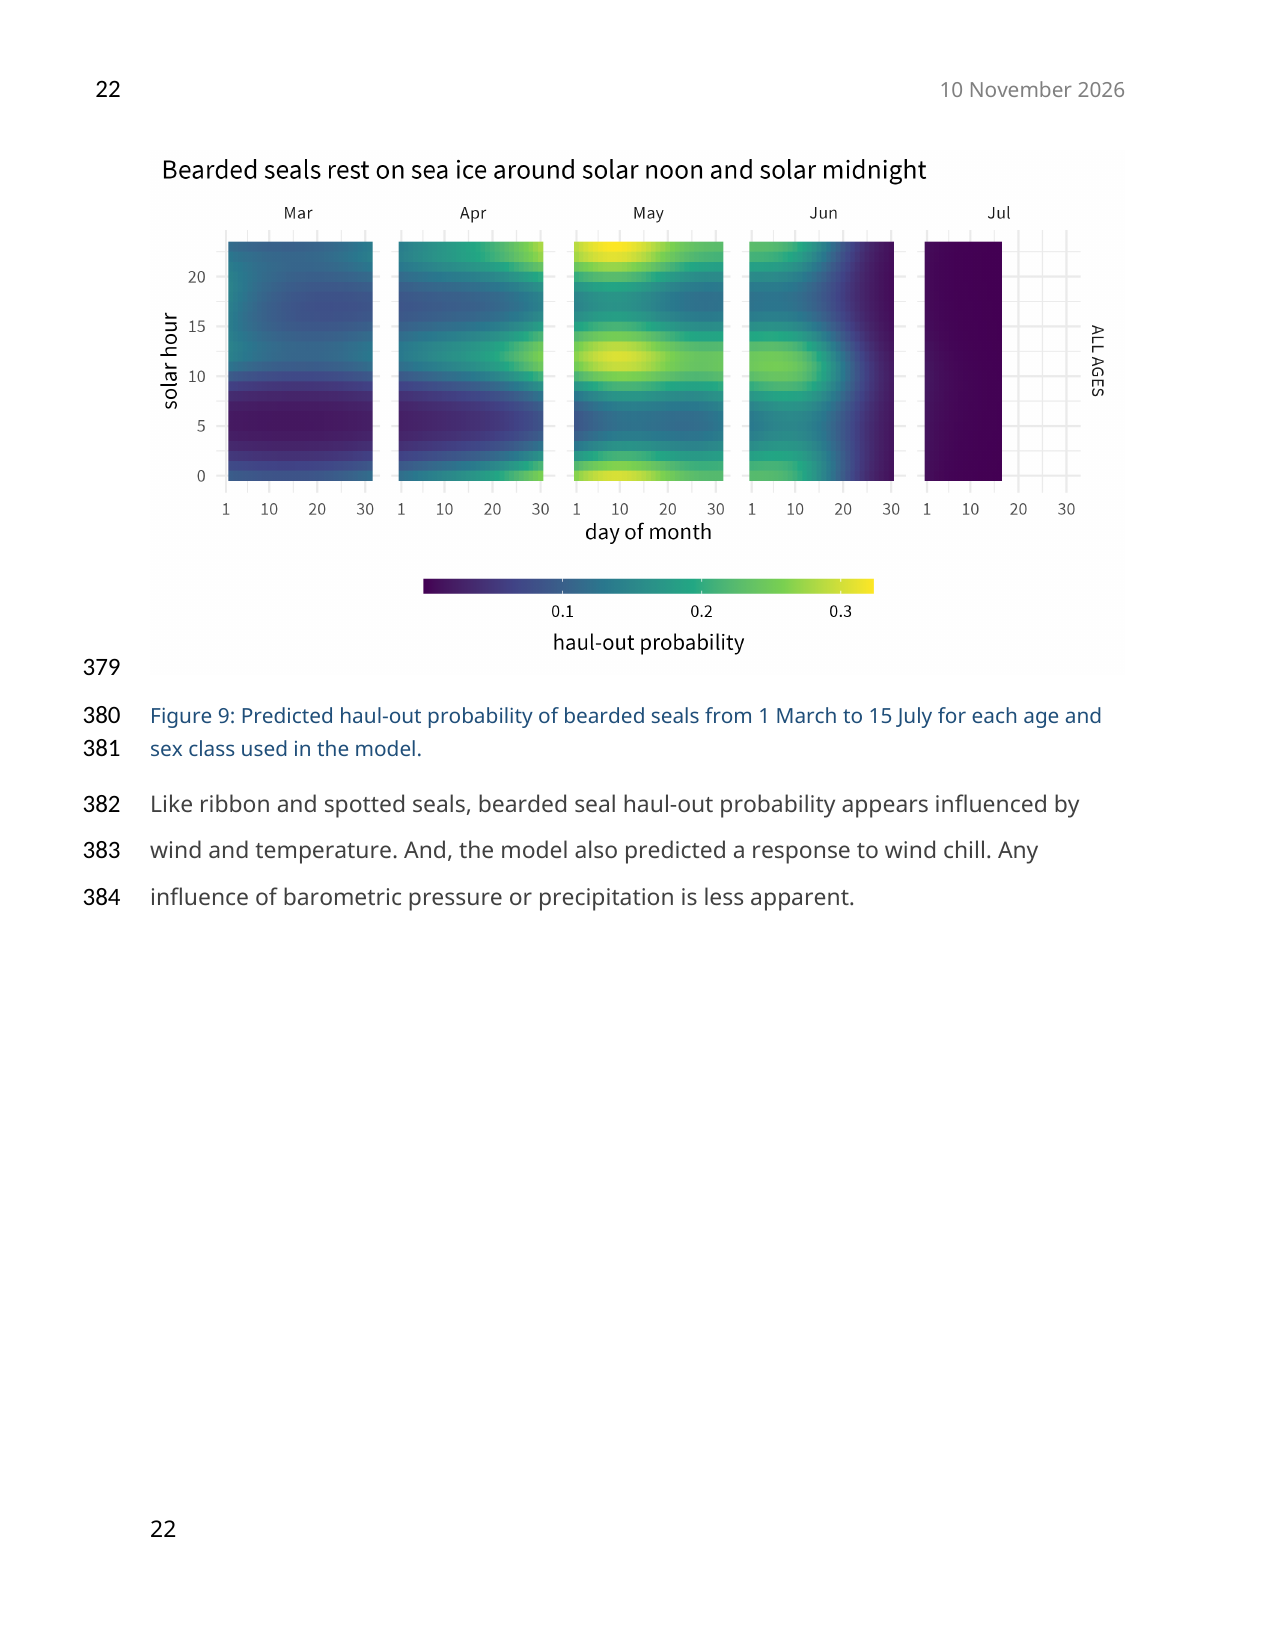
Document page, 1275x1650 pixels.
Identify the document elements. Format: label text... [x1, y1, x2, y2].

text Figure : Predicted haul-out probability of bearded seals from 1 March to 15 July for each age and sex class used in the model. [150, 696, 1125, 762]
text Like ribbon and spotted seals, bearded seal haul-out probability appears influenced by wind and temperature. And, the model also predicted a response to wind chill. Any influence of barometric pressure or precipitation is less apparent. [150, 787, 1125, 912]
picture [150, 150, 1125, 675]
